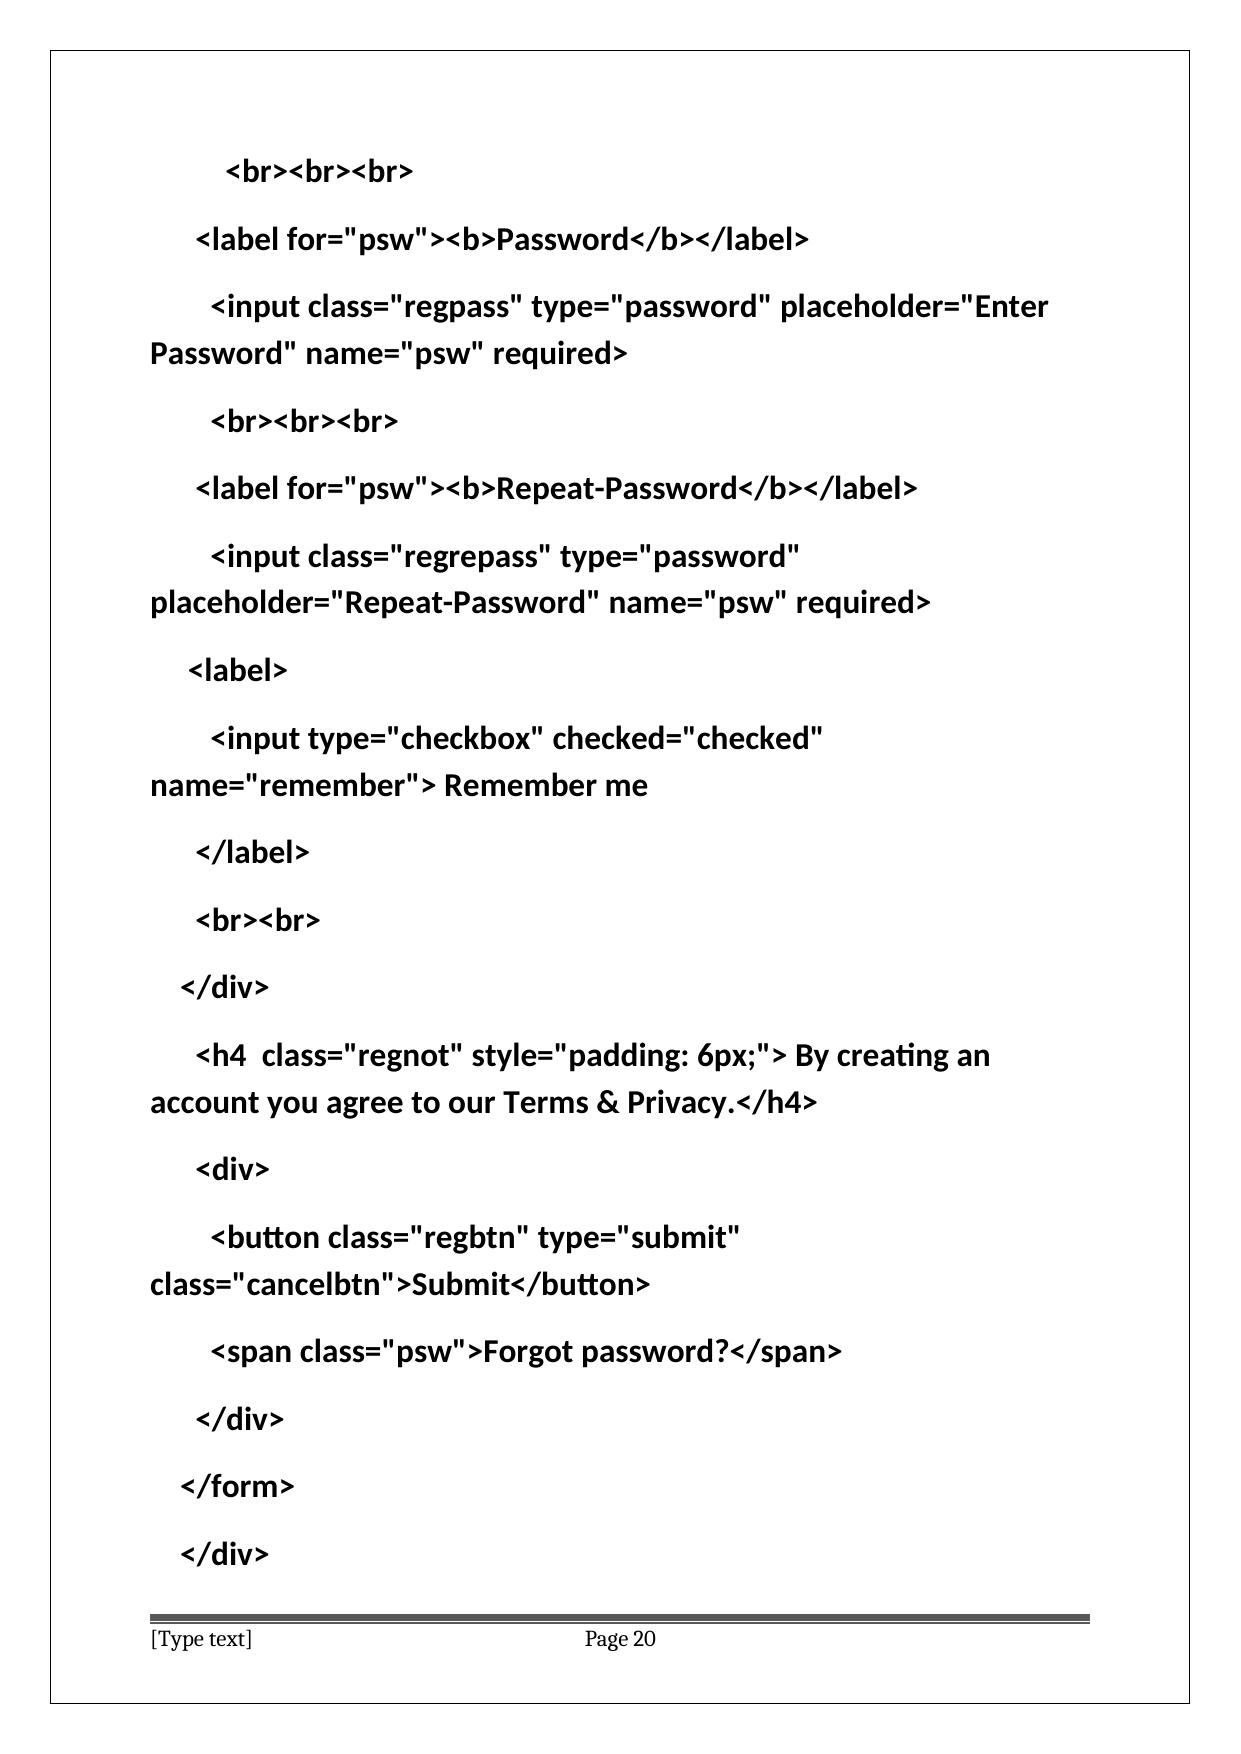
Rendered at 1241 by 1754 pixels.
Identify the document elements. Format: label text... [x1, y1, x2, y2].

text <div> [150, 1148, 1090, 1189]
text <label> [150, 649, 1090, 690]
text <label for="psw"><b>Password</b></label> [150, 218, 1090, 258]
text </div> [150, 966, 1090, 1007]
text <input class="regpass" type="password" placeholder="Enter Password" name="psw" required> [150, 285, 1090, 373]
text <br><br><br> [150, 399, 1090, 440]
text <button class="regbtn" type="submit" class="cancelbtn">Submit</button> [150, 1216, 1090, 1303]
text </form> [150, 1466, 1090, 1506]
text <br><br><br> [150, 150, 1090, 191]
text <br><br> [150, 899, 1090, 939]
text <input class="regrepass" type="password" placeholder="Repeat-Password" name="psw" required> [150, 535, 1090, 622]
text </div> [150, 1398, 1090, 1439]
text <h4 class="regnot" style="padding: 6px;"> By creating an account you agree to our Terms & Privacy.</h4> [150, 1034, 1090, 1121]
text </label> [150, 831, 1090, 872]
text <span class="psw">Forgot password?</span> [150, 1330, 1090, 1371]
text <input type="checkbox" checked="checked" name="remember"> Remember me [150, 717, 1090, 804]
text </div> [150, 1533, 1090, 1574]
text <label for="psw"><b>Repeat-Password</b></label> [150, 467, 1090, 508]
